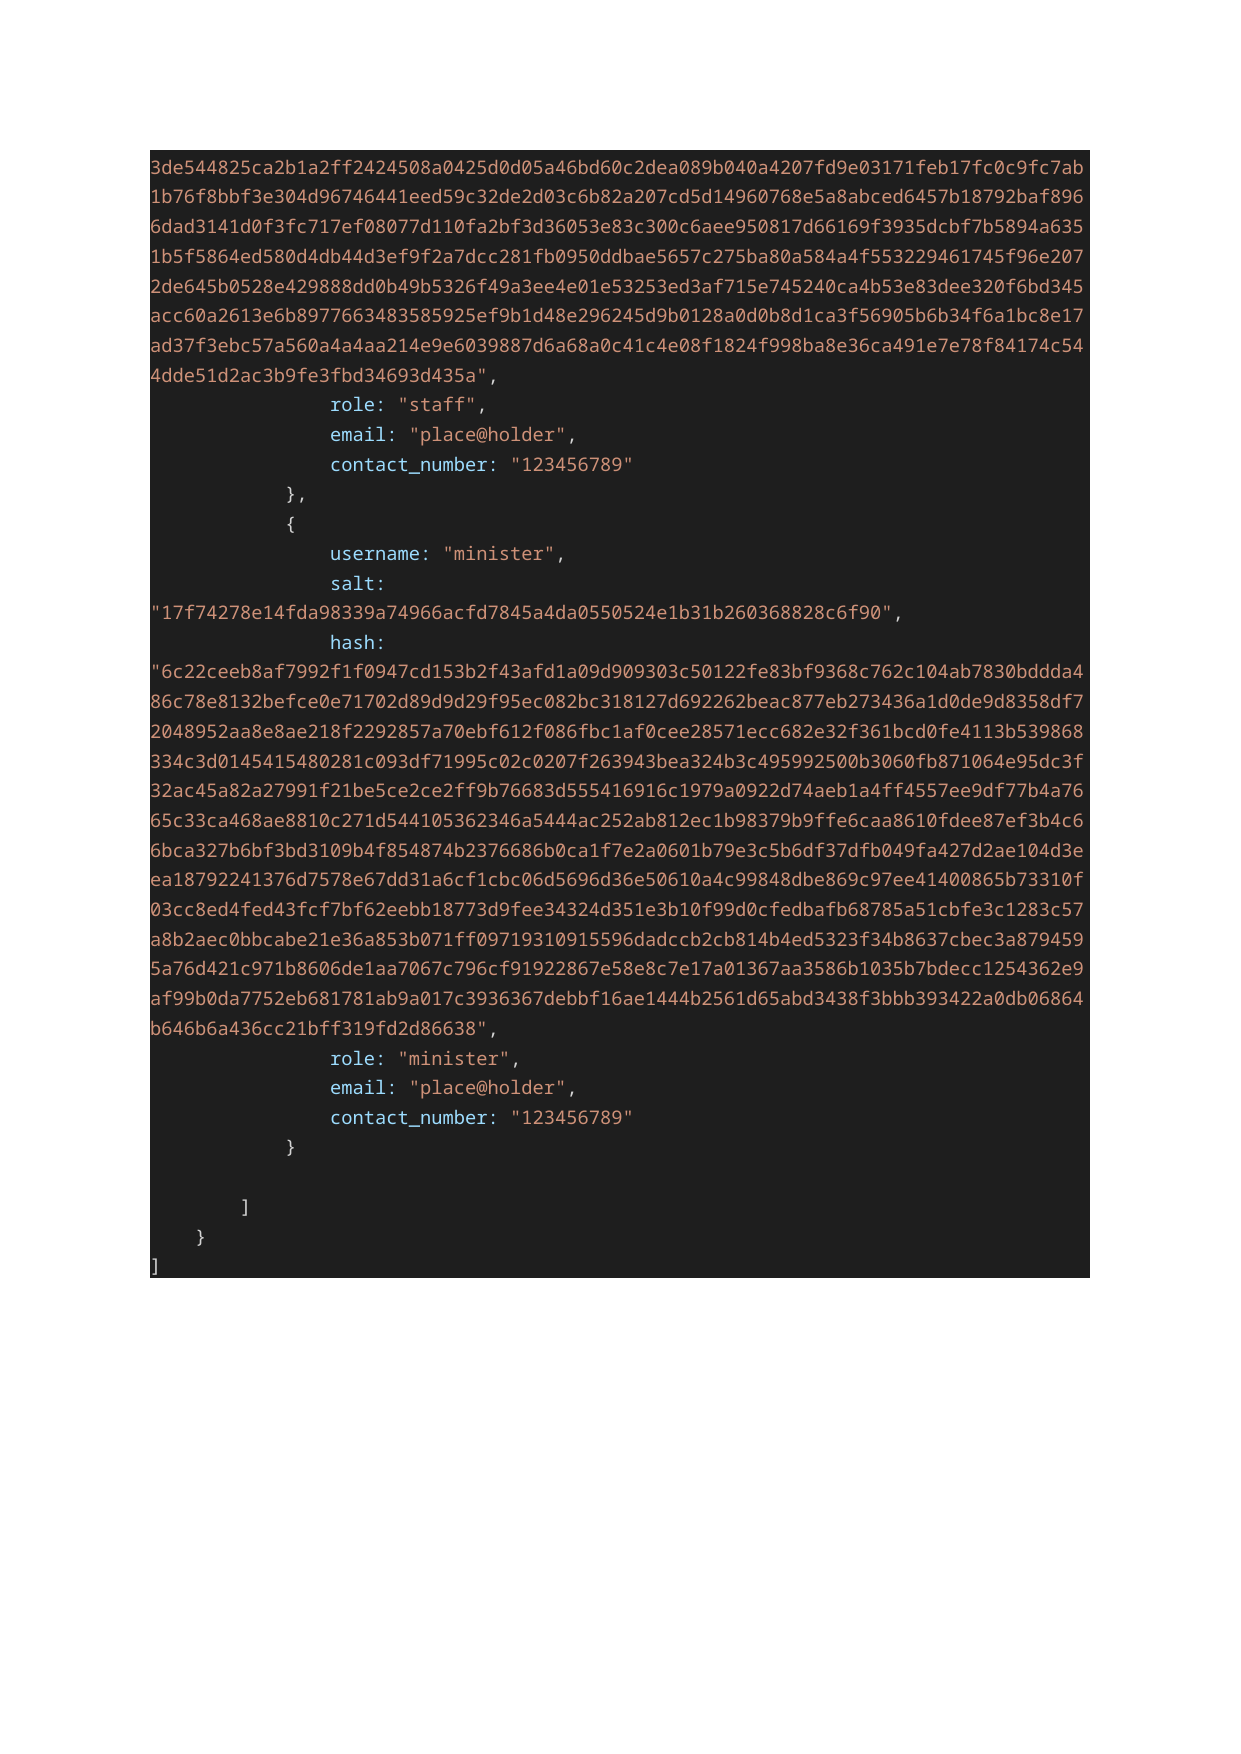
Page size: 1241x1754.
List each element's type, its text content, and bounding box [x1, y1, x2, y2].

text email: "place@holder", [150, 417, 1090, 447]
text ] [150, 1248, 1090, 1278]
text } [150, 1219, 1090, 1248]
text }, [150, 477, 1090, 506]
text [150, 150, 1090, 387]
text ] [150, 1189, 1090, 1219]
text role: "minister", [150, 1041, 1090, 1070]
text hash: "6c22ceeb8af7992f1f0947cd153b2f43afd1a09d909303c50122fe83bf9368c762c104ab7830bddda486c78e8132befce0e71702d89d9d29f95ec082bc318127d692262beac877eb273436a1d0de9d8358df72048952aa8e8ae218f2292857a70ebf612f086fbc1af0cee28571ecc682e32f361bcd0fe4113b539868334c3d0145415480281c093df71995c02c0207f263943bea324b3c495992500b3060fb871064e95dc3f32ac45a82a27991f21be5ce2ce2ff9b76683d555416916c1979a0922d74aeb1a4ff4557ee9df77b4a7665c33ca468ae8810c271d544105362346a5444ac252ab812ec1b98379b9ffe6caa8610fdee87ef3b4c66bca327b6bf3bd3109b4f854874b2376686b0ca1f7e2a0601b79e3c5b6df37dfb049fa427d2ae104d3eea18792241376d7578e67dd31a6cf1cbc06d5696d36e50610a4c99848dbe869c97ee41400865b73310f03cc8ed4fed43fcf7bf62eebb18773d9fee34324d351e3b10f99d0cfedbafb68785a51cbfe3c1283c57a8b2aec0bbcabe21e36a853b071ff09719310915596dadccb2cb814b4ed5323f34b8637cbec3a8794595a76d421c971b8606de1aa7067c796cf91922867e58e8c7e17a01367aa3586b1035b7bdecc1254362e9af99b0da7752eb681781ab9a017c3936367debbf16ae1444b2561d65abd3438f3bbb393422a0db06864b646b6a436cc21bff319fd2d86638", [150, 625, 1090, 1041]
text } [150, 1130, 1090, 1159]
text { [150, 506, 1090, 536]
text username: "minister", [150, 536, 1090, 566]
text role: "staff", [150, 387, 1090, 417]
text salt: "17f74278e14fda98339a74966acfd7845a4da0550524e1b31b260368828c6f90", [150, 566, 1090, 625]
text contact_number: "123456789" [150, 447, 1090, 477]
text contact_number: "123456789" [150, 1100, 1090, 1130]
text email: "place@holder", [150, 1070, 1090, 1100]
